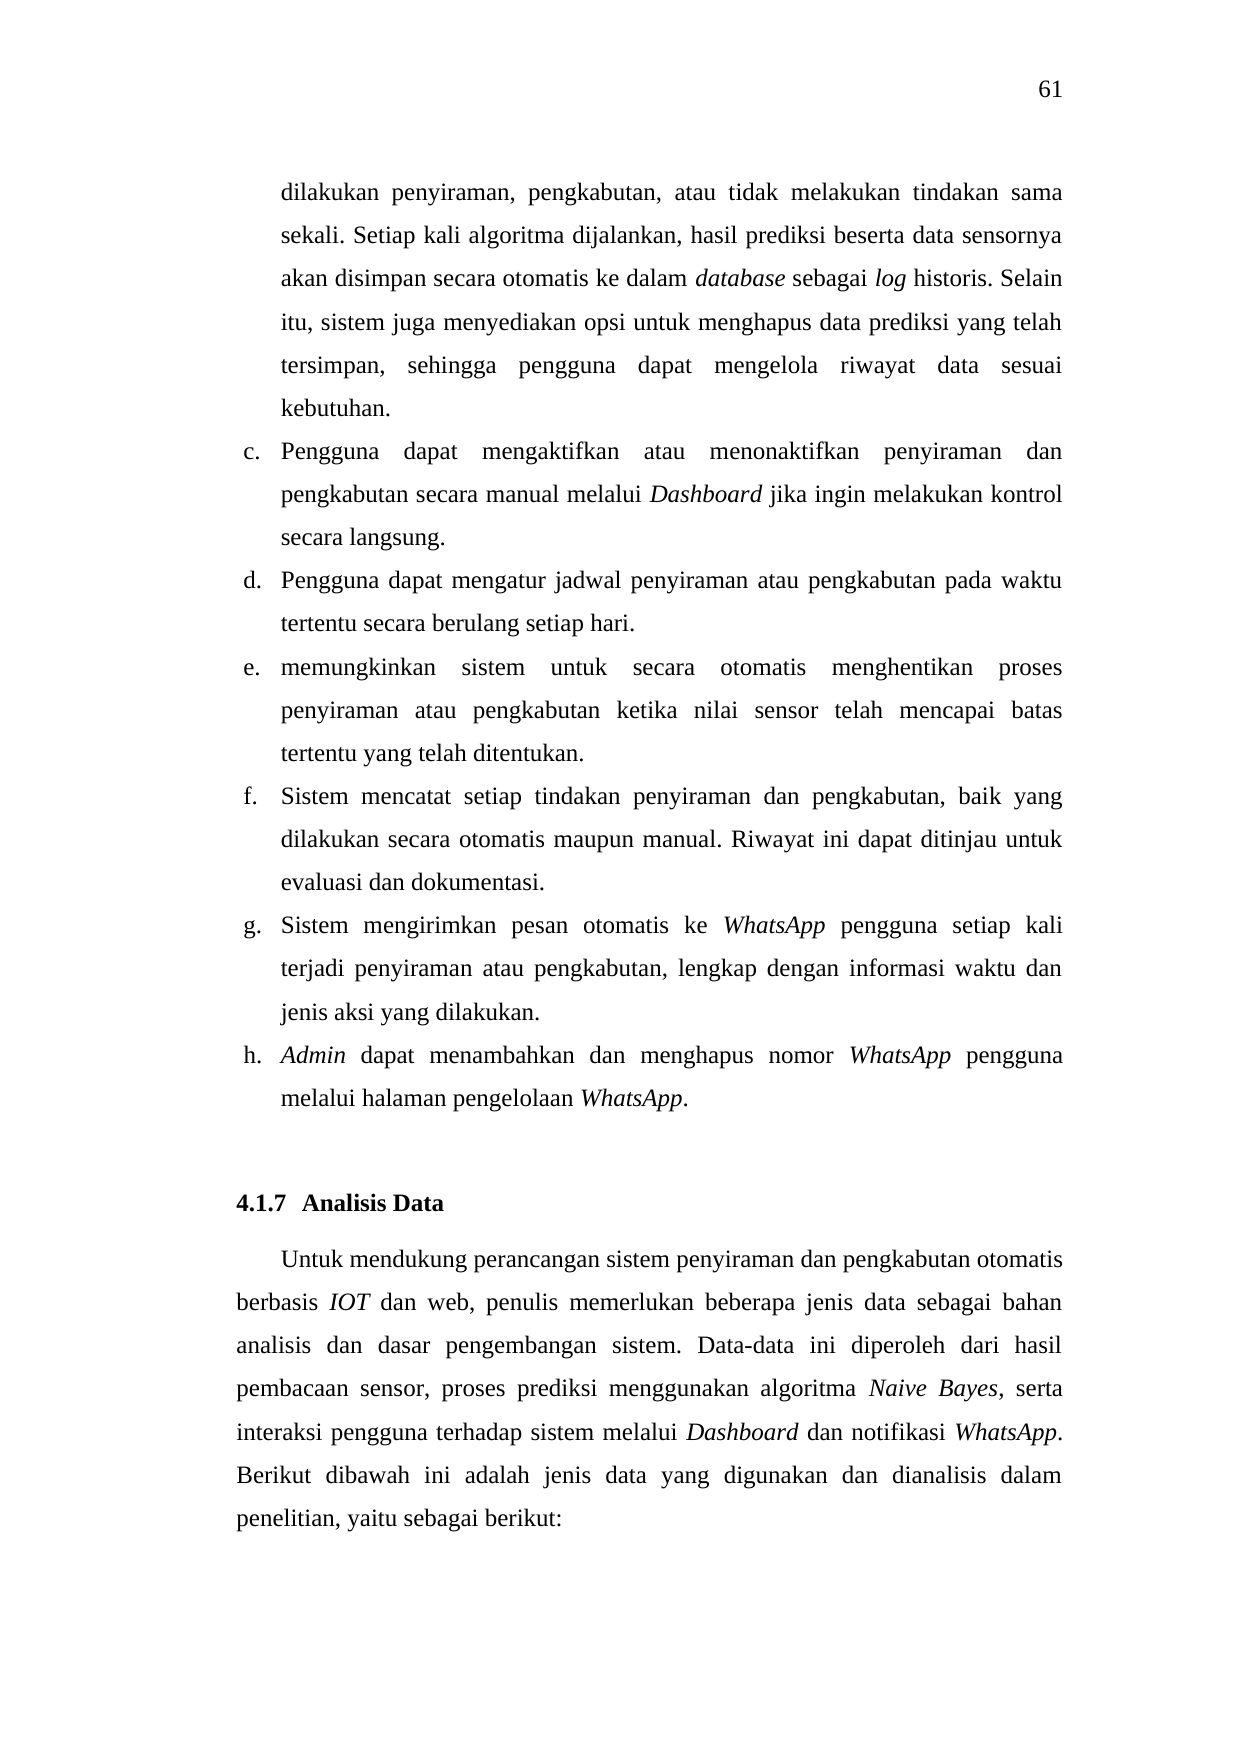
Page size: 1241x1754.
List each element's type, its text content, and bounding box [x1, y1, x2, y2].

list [243, 177, 1063, 422]
list Admin dapat menambahkan dan menghapus nomor WhatsApp pengguna melalui halaman pengelolaan WhatsApp. [243, 1040, 1063, 1112]
list Pengguna dapat mengatur jadwal penyiraman atau pengkabutan pada waktu tertentu secara berulang setiap hari. [243, 565, 1063, 637]
subtitle Analisis Data [236, 1188, 1063, 1217]
list Sistem mengirimkan pesan otomatis ke WhatsApp pengguna setiap kali terjadi penyiraman atau pengkabutan, lengkap dengan informasi waktu dan jenis aksi yang dilakukan. [243, 910, 1063, 1025]
list memungkinkan sistem untuk secara otomatis menghentikan proses penyiraman atau pengkabutan ketika nilai sensor telah mencapai batas tertentu yang telah ditentukan. [243, 652, 1063, 767]
text Untuk mendukung perancangan sistem penyiraman dan pengkabutan otomatis berbasis IOT dan web, penulis memerlukan beberapa jenis data sebagai bahan analisis dan dasar pengembangan sistem. Data-data ini diperoleh dari hasil pembacaan sensor, proses prediksi menggunakan algoritma Naive Bayes, serta interaksi pengguna terhadap sistem melalui Dashboard dan notifikasi WhatsApp. Berikut dibawah ini adalah jenis data yang digunakan dan dianalisis dalam penelitian, yaitu sebagai berikut: [236, 1244, 1063, 1532]
list Sistem mencatat setiap tindakan penyiraman dan pengkabutan, baik yang dilakukan secara otomatis maupun manual. Riwayat ini dapat ditinjau untuk evaluasi dan dokumentasi. [243, 781, 1063, 896]
list Pengguna dapat mengaktifkan atau menonaktifkan penyiraman dan pengkabutan secara manual melalui Dashboard jika ingin melakukan kontrol secara langsung. [243, 436, 1063, 551]
